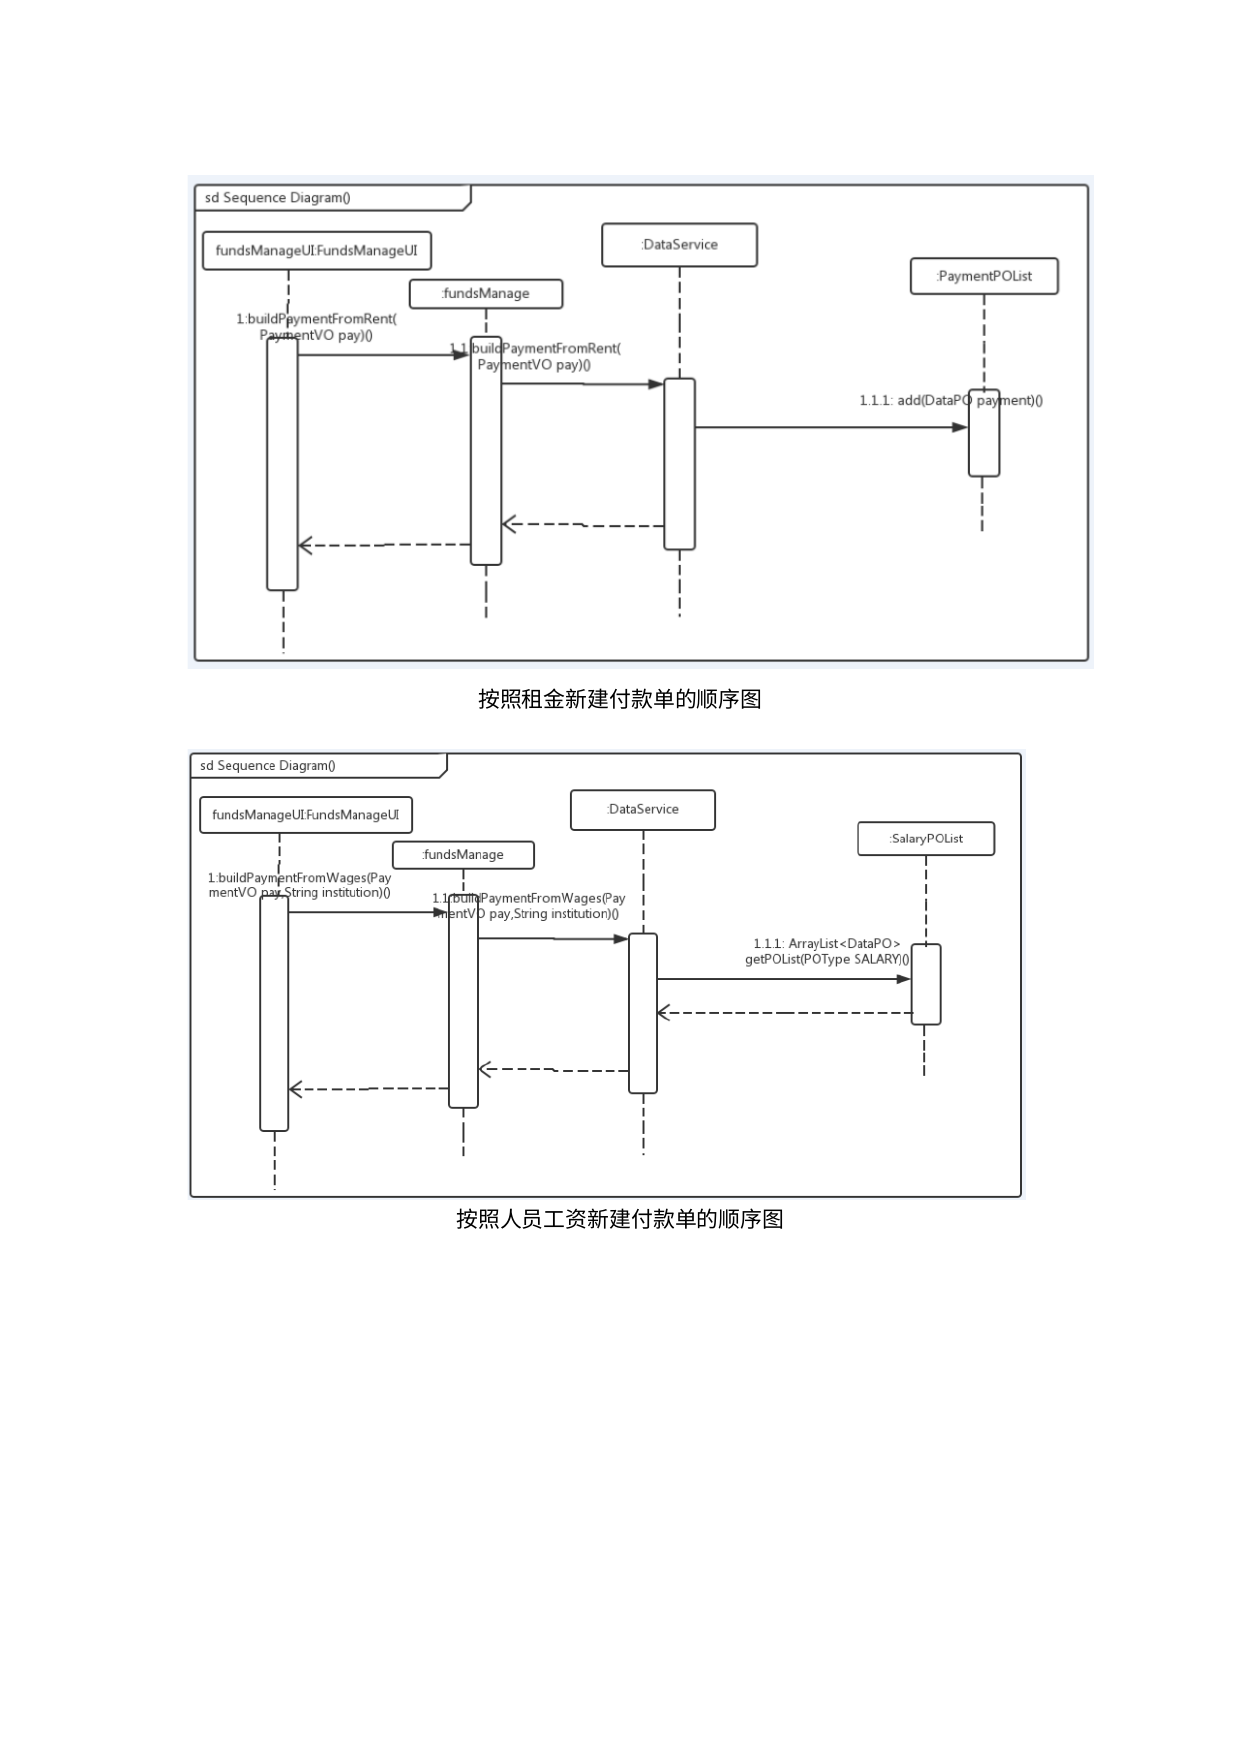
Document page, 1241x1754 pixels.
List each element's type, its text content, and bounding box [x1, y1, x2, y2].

text 按照租金新建付款单的顺序图 [187, 682, 1053, 714]
picture [187, 749, 1026, 1200]
text 按照人员工资新建付款单的顺序图 [187, 1202, 1053, 1234]
picture [187, 175, 1094, 669]
